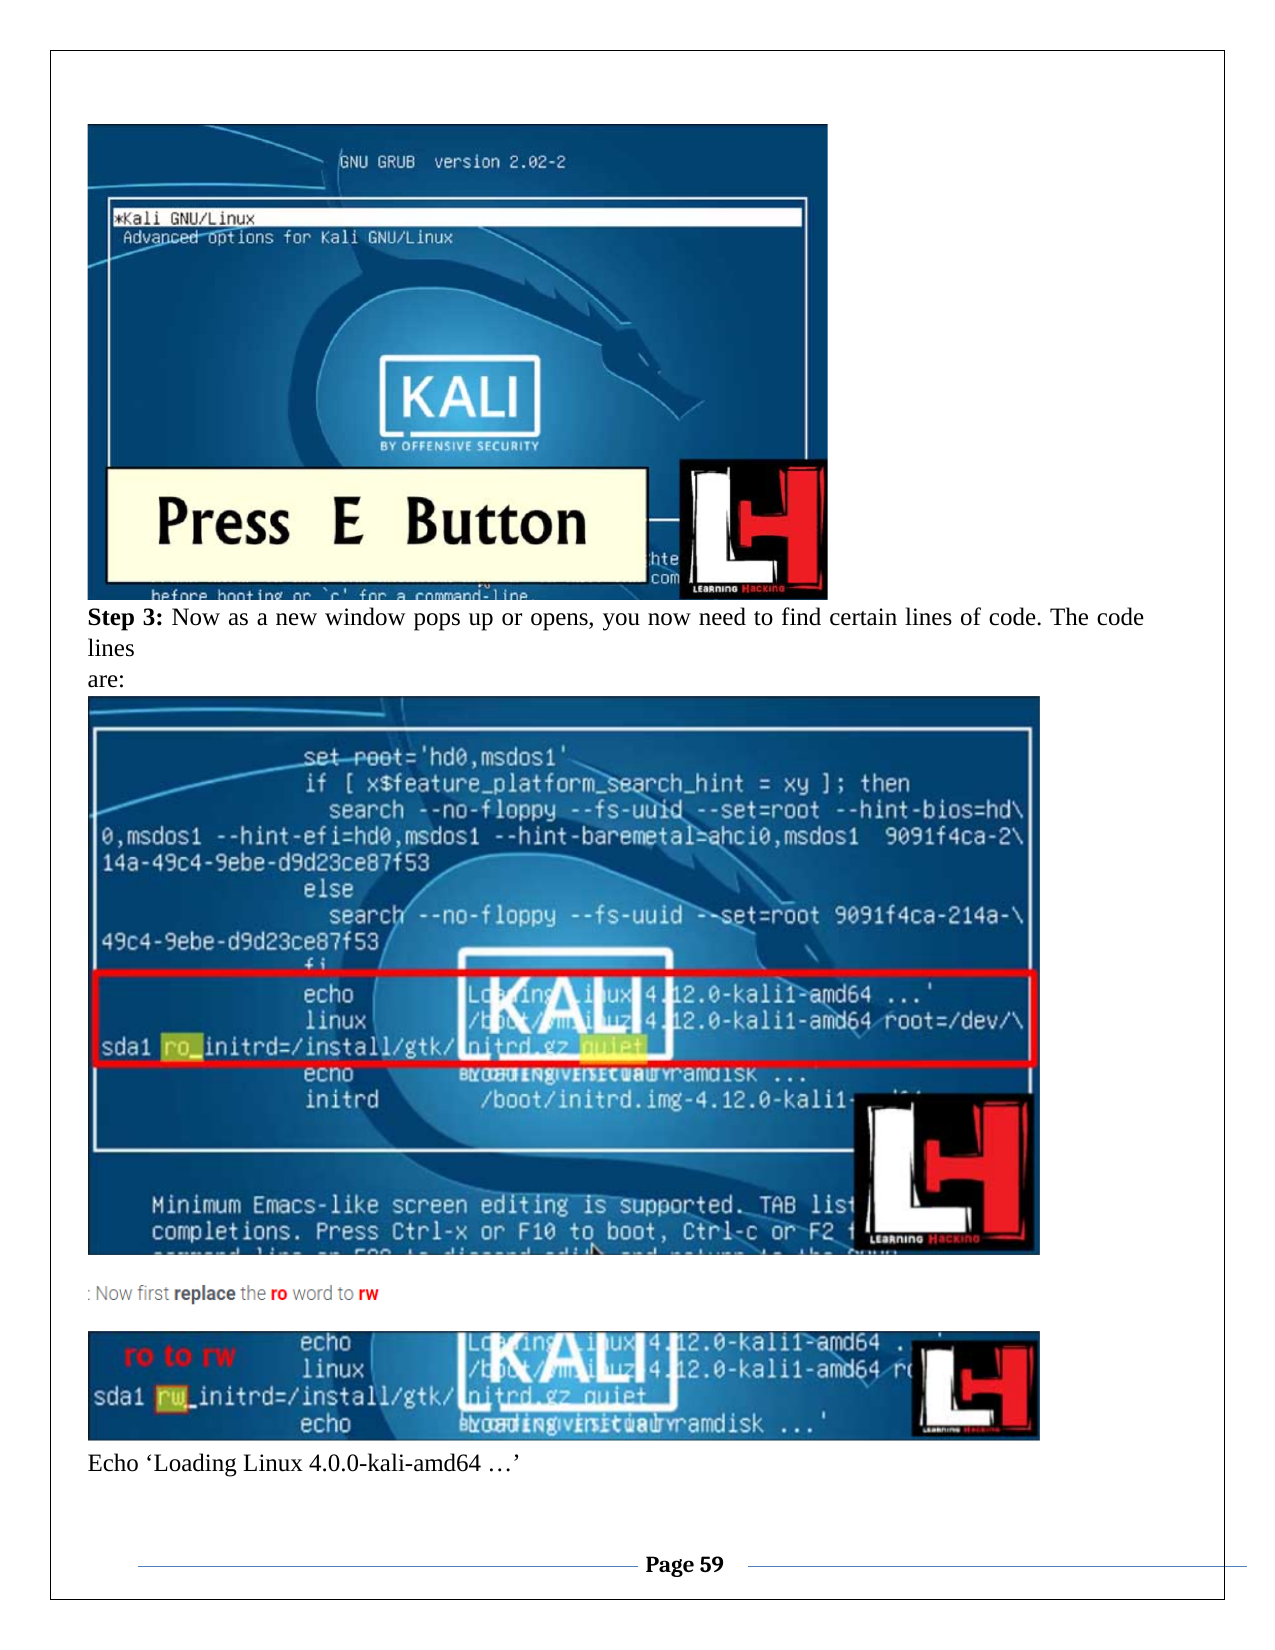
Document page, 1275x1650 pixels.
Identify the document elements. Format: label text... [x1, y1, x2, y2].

text are: [87, 664, 1146, 692]
text Echo ‘Loading Linux 4.0.0-kali-amd64 …’ [87, 1448, 1146, 1477]
text Step 3: Now as a new window pops up or opens, you now need to find certain lines of code. The code lines [87, 602, 1146, 661]
picture [87, 122, 828, 600]
picture [87, 694, 1045, 1447]
